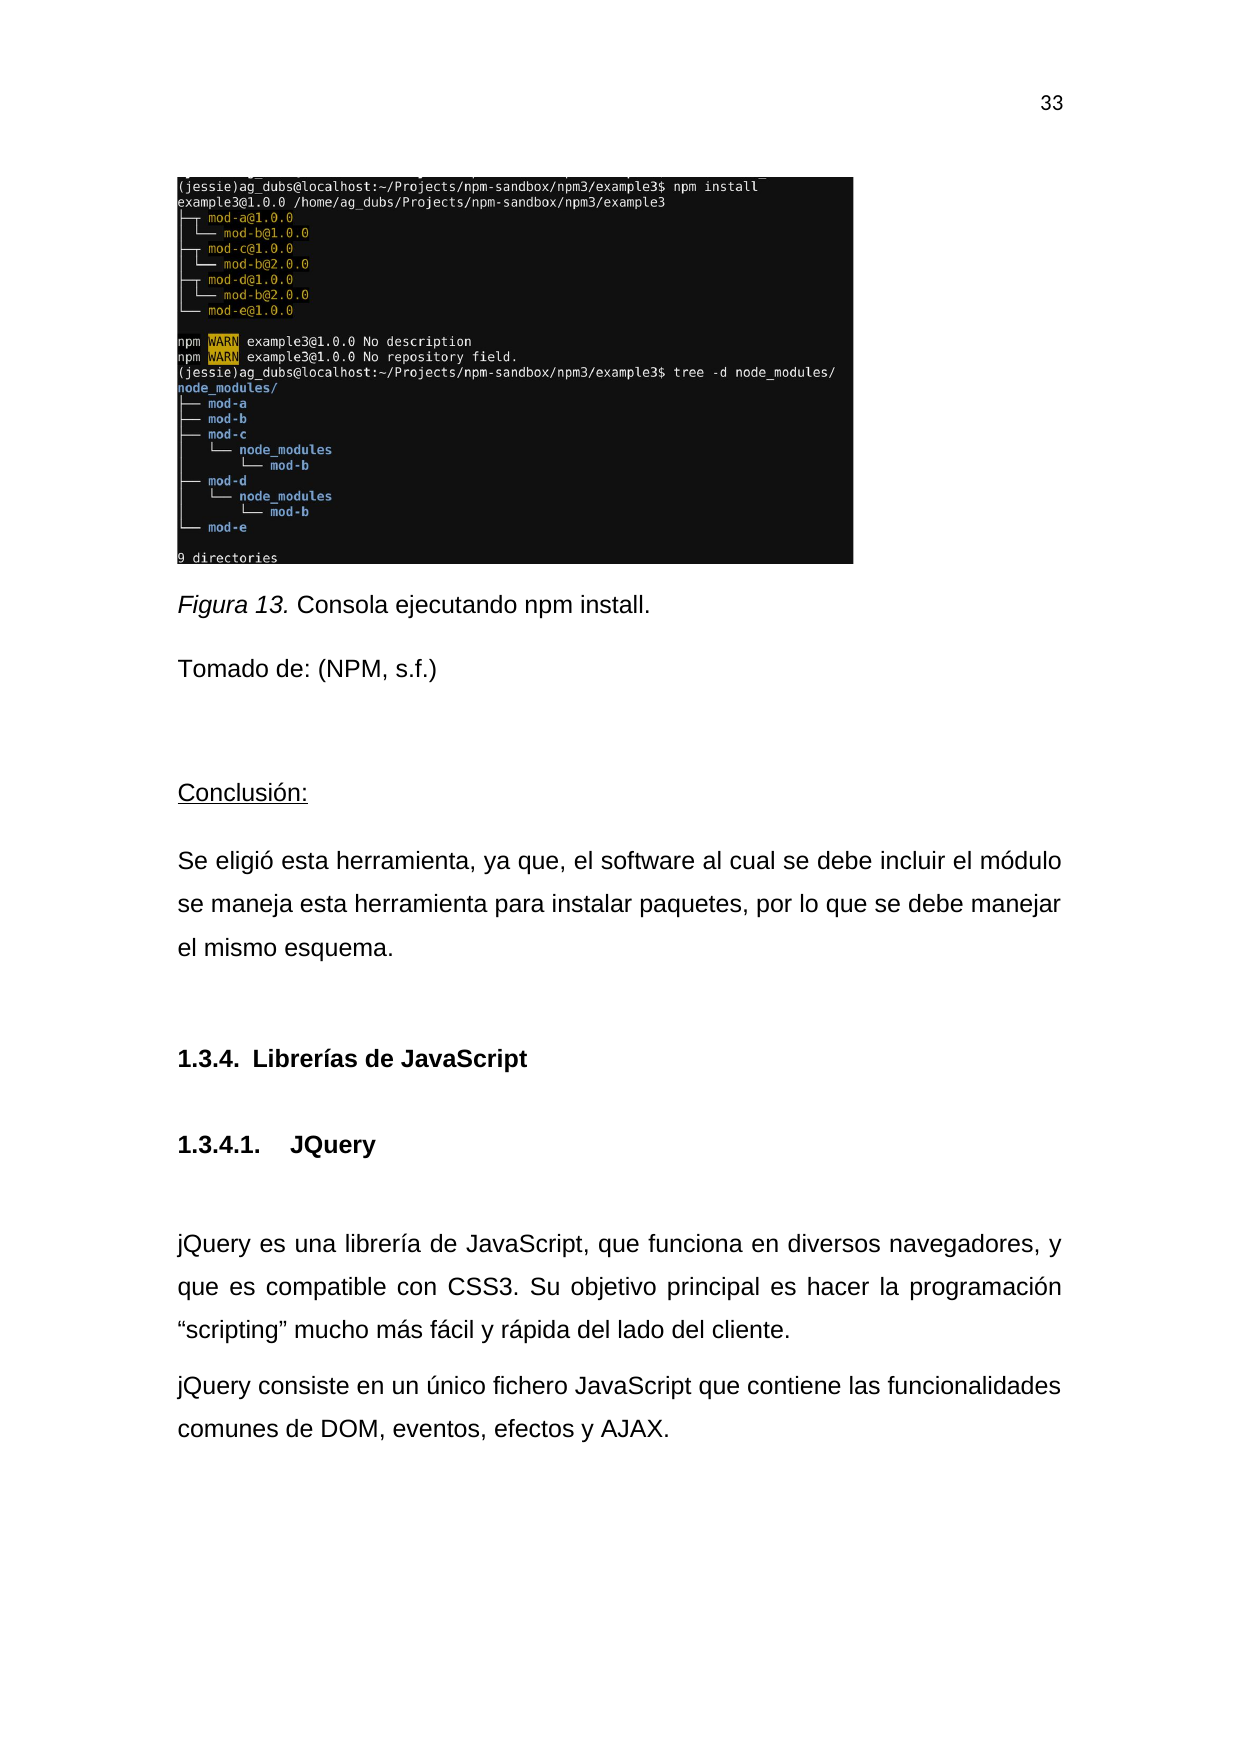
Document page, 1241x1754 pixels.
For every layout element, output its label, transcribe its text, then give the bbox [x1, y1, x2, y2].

picture [177, 177, 854, 564]
text jQuery es una librería de JavaScript, que funciona en diversos navegadores, y que es compatible con CSS3. Su objetivo principal es hacer la programación “scripting” mucho más fácil y rápida del lado del cliente. [177, 1229, 1063, 1344]
subtitle JQuery [177, 1130, 1063, 1159]
text Figura 13. Consola ejecutando npm install. [177, 591, 1063, 619]
text Conclusión: [177, 778, 1063, 807]
subtitle Librerías de JavaScript [177, 1044, 1063, 1073]
text Tomado de: [177, 654, 1063, 683]
text Se eligió esta herramienta, ya que, el software al cual se debe incluir el módulo se maneja esta herramienta para instalar paquetes, por lo que se debe manejar el mismo esquema. [177, 846, 1063, 961]
text jQuery consiste en un único fichero JavaScript que contiene las funcionalidades comunes de DOM, eventos, efectos y AJAX. [177, 1371, 1063, 1443]
